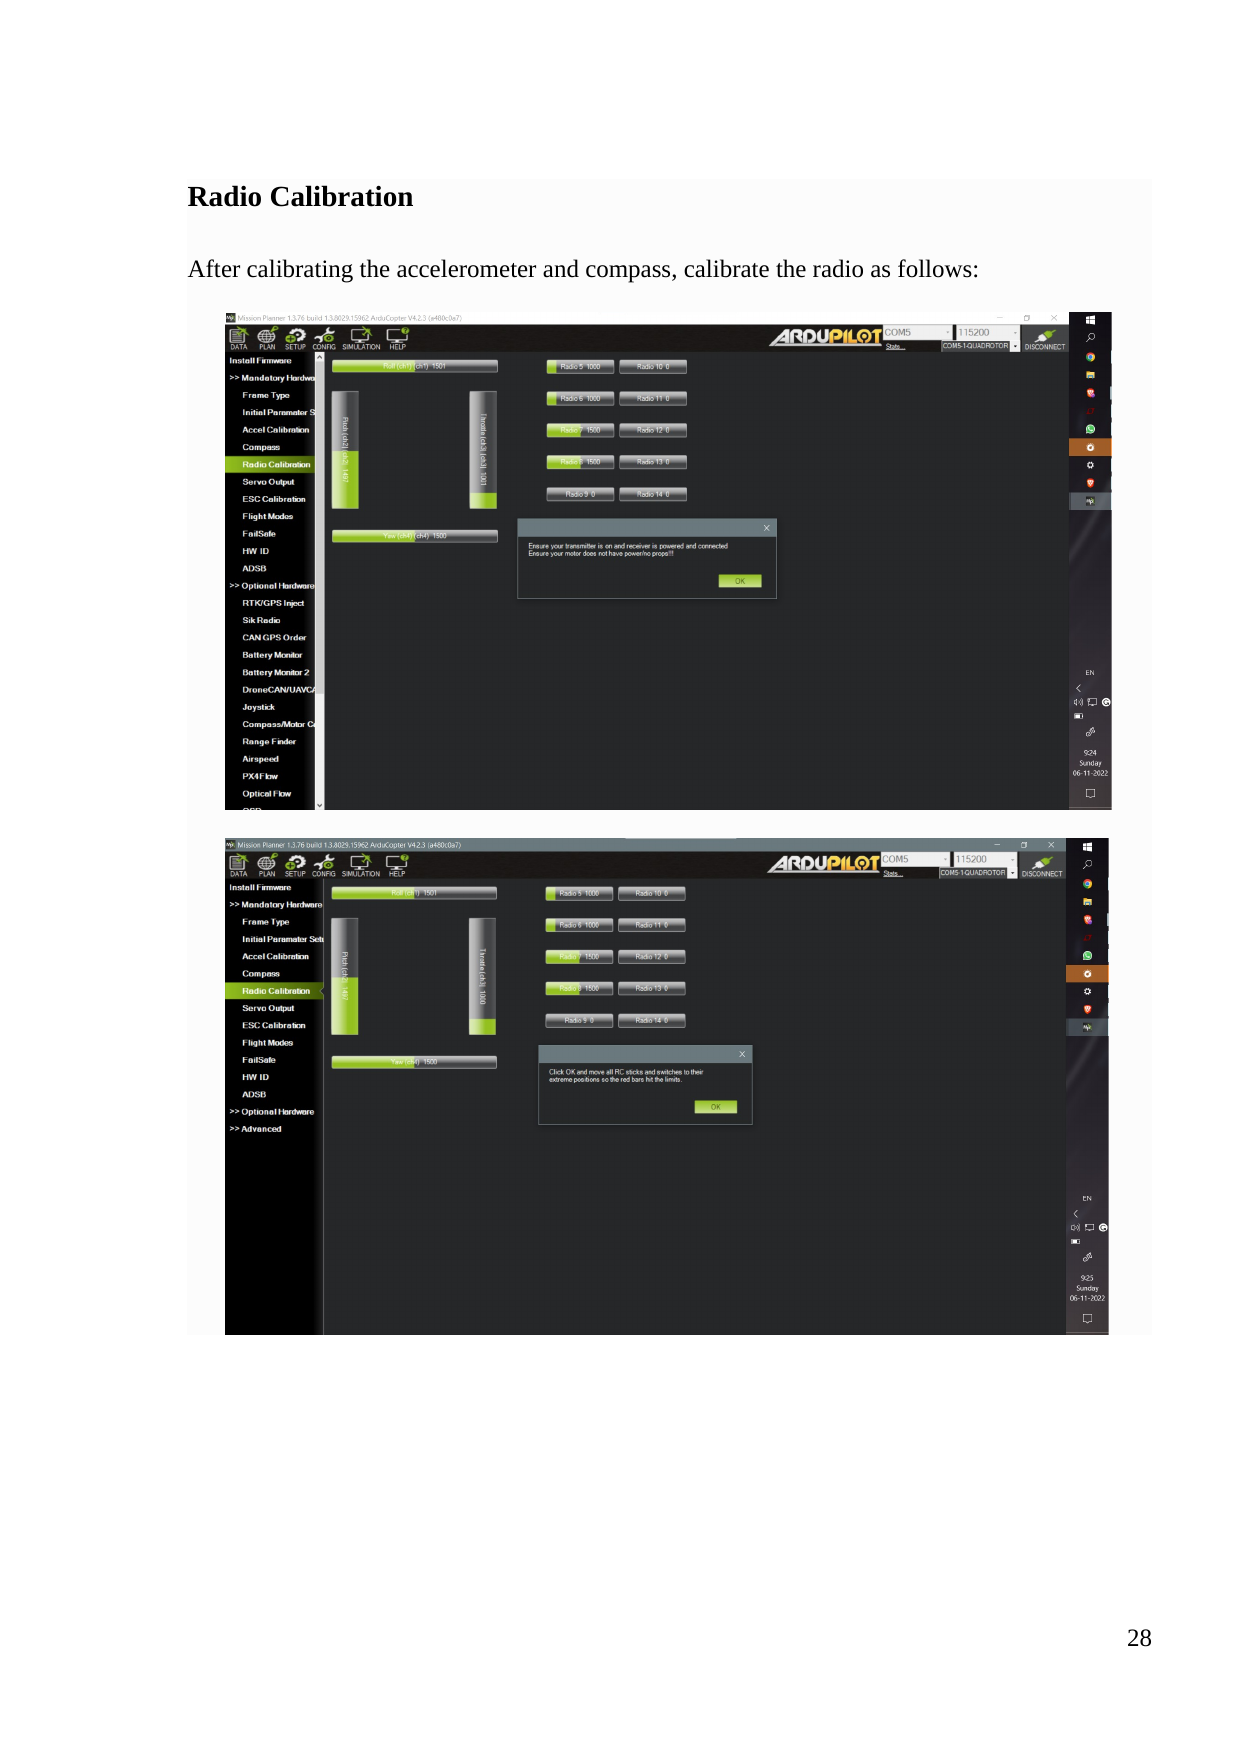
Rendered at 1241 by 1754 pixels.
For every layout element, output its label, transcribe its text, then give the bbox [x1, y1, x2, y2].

picture [225, 312, 1112, 810]
picture [225, 838, 1109, 1335]
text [187, 254, 1152, 1335]
subtitle Radio Calibration [187, 179, 1152, 213]
